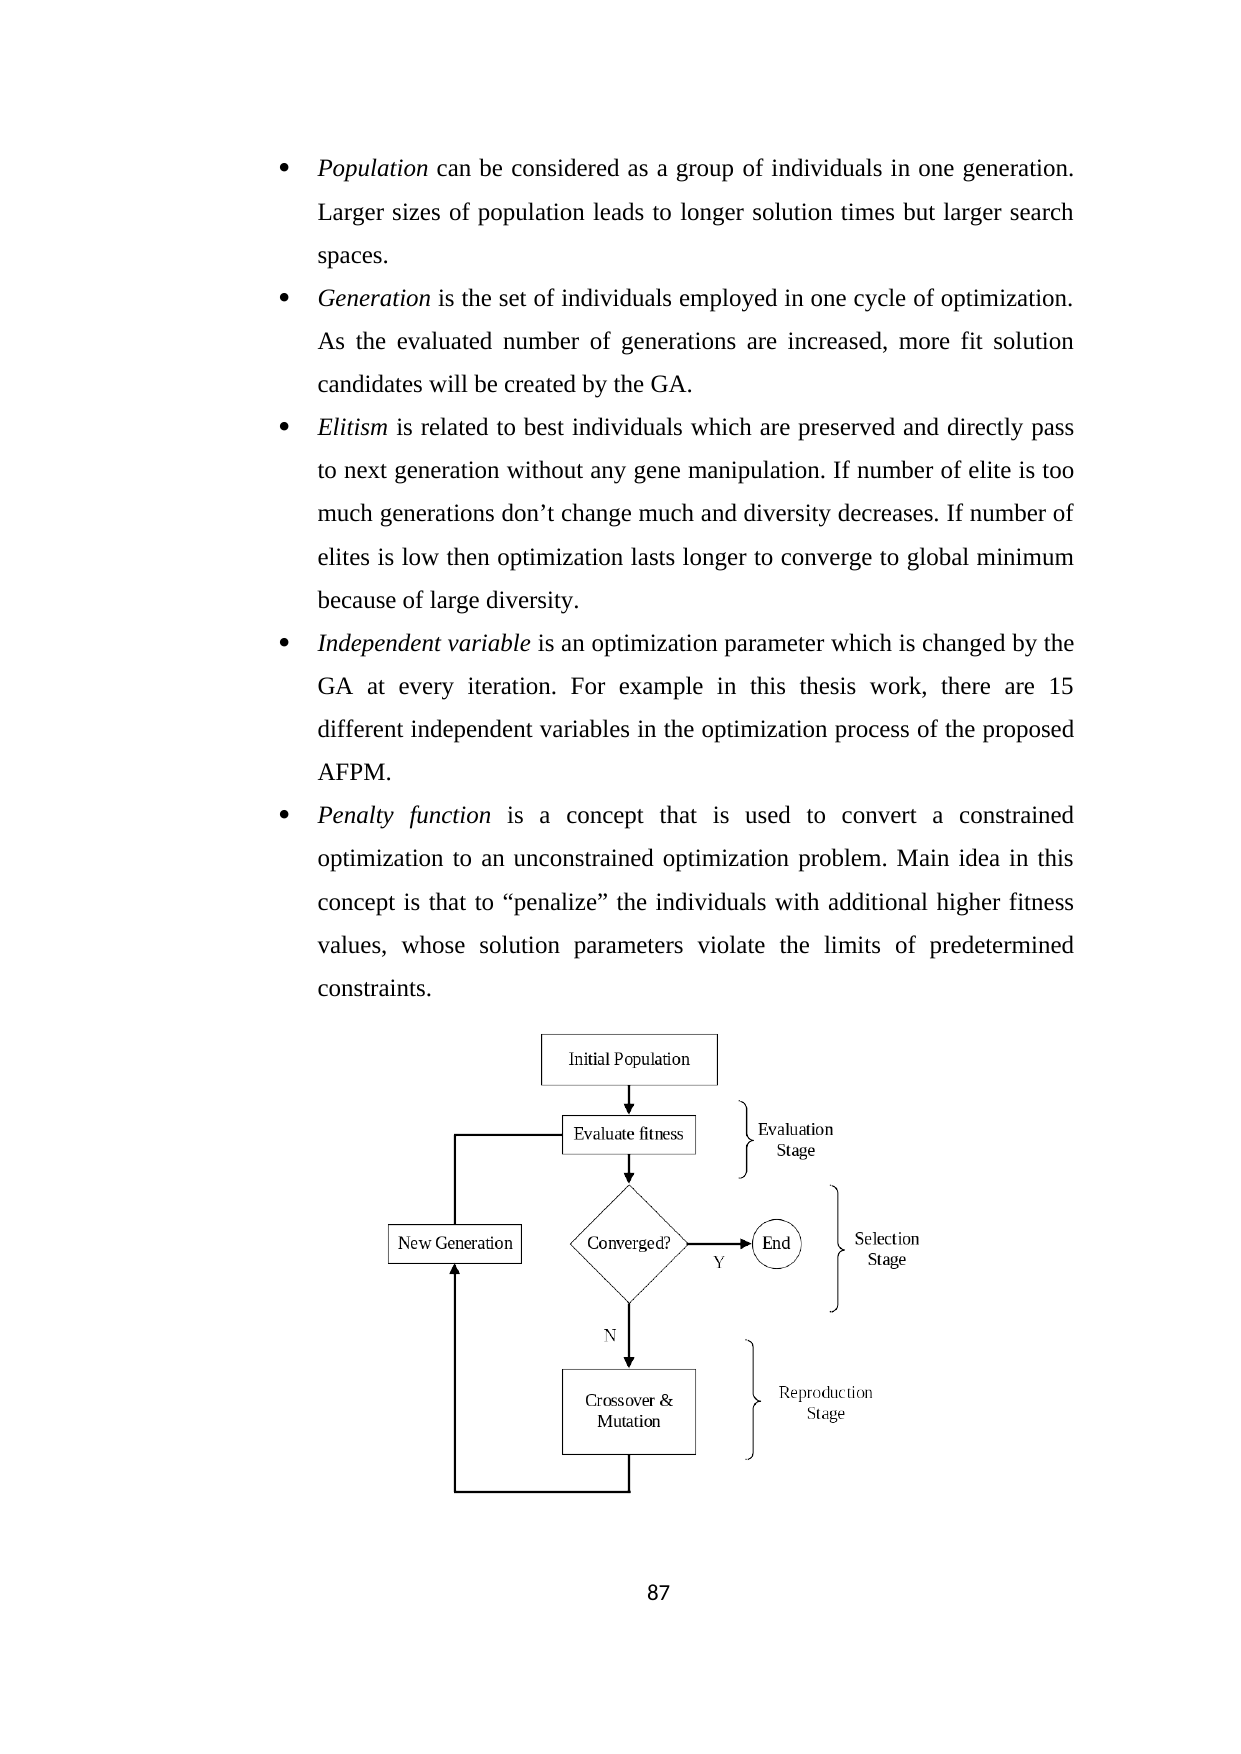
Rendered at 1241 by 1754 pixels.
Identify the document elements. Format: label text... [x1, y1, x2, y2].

list Elitism is related to best individuals which are preserved and directly pass to next generation without any gene manipulation. If number of elite is too much generations don’t change much and diversity decreases. If number of elites is low then optimization lasts longer to converge to global minimum because of large diversity. [280, 412, 1075, 613]
list Population can be considered as a group of individuals in one generation. Larger sizes of population leads to longer solution times but larger search spaces. [280, 153, 1075, 268]
list Generation is the set of individuals employed in one cycle of optimization. As the evaluated number of generations are increased, more fit solution candidates will be created by the GA. [280, 283, 1075, 398]
list Penalty function is a concept that is used to convert a constrained optimization to an unconstrained optimization problem. Main idea in this concept is that to “penalize” the individuals with additional higher fitness values, whose solution parameters violate the limits of predetermined constraints. [280, 800, 1075, 1002]
list Independent variable is an optimization parameter which is changed by the GA at every iteration. For example in this thesis work, there are 15 different independent variables in the optimization process of the proposed AFPM. [280, 628, 1075, 786]
